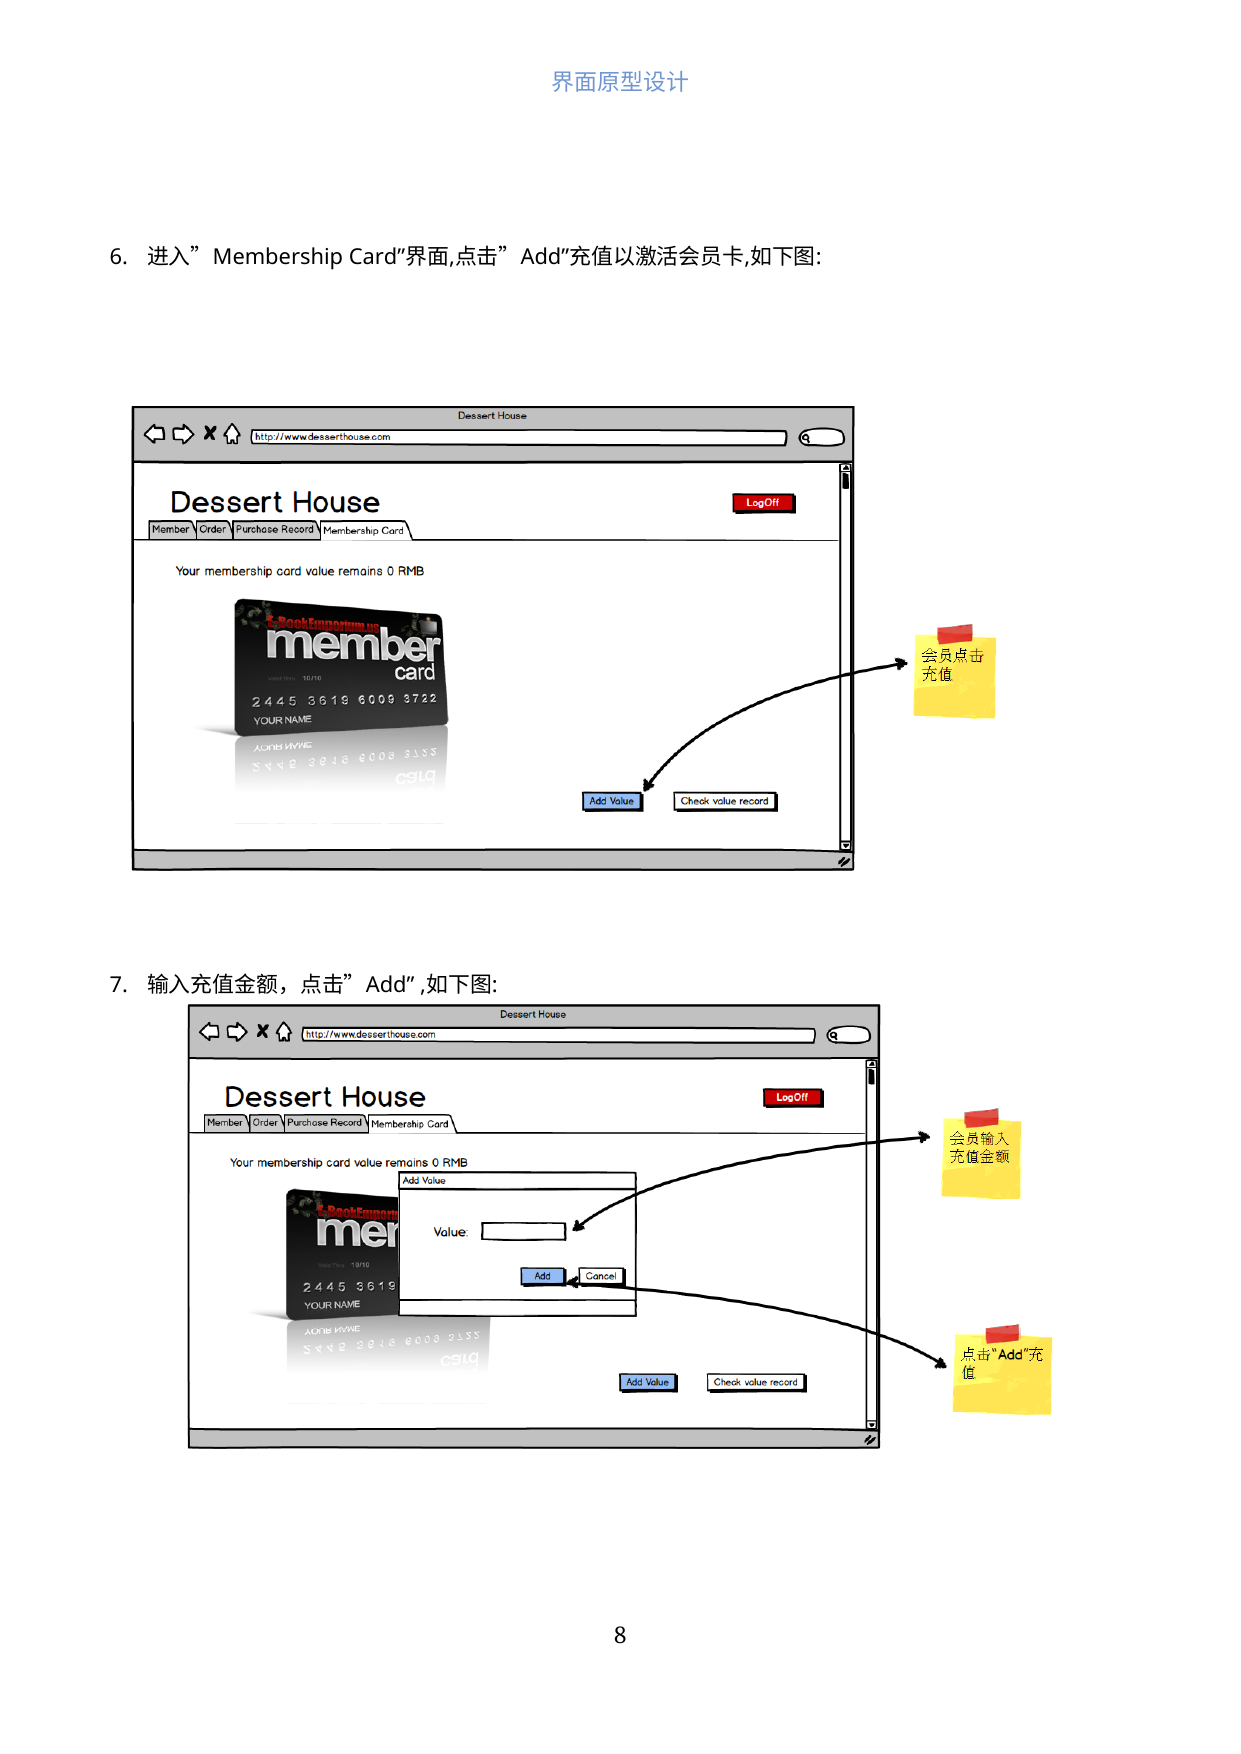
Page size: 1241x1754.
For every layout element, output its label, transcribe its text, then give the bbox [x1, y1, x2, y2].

list 进入”Membership Card”界面,点击”Add”充值以激活会员卡,如下图: [109, 239, 1131, 271]
picture [187, 1004, 1053, 1449]
picture [131, 406, 997, 871]
list 输入充值金额，点击”Add” ,如下图: [109, 967, 1131, 999]
